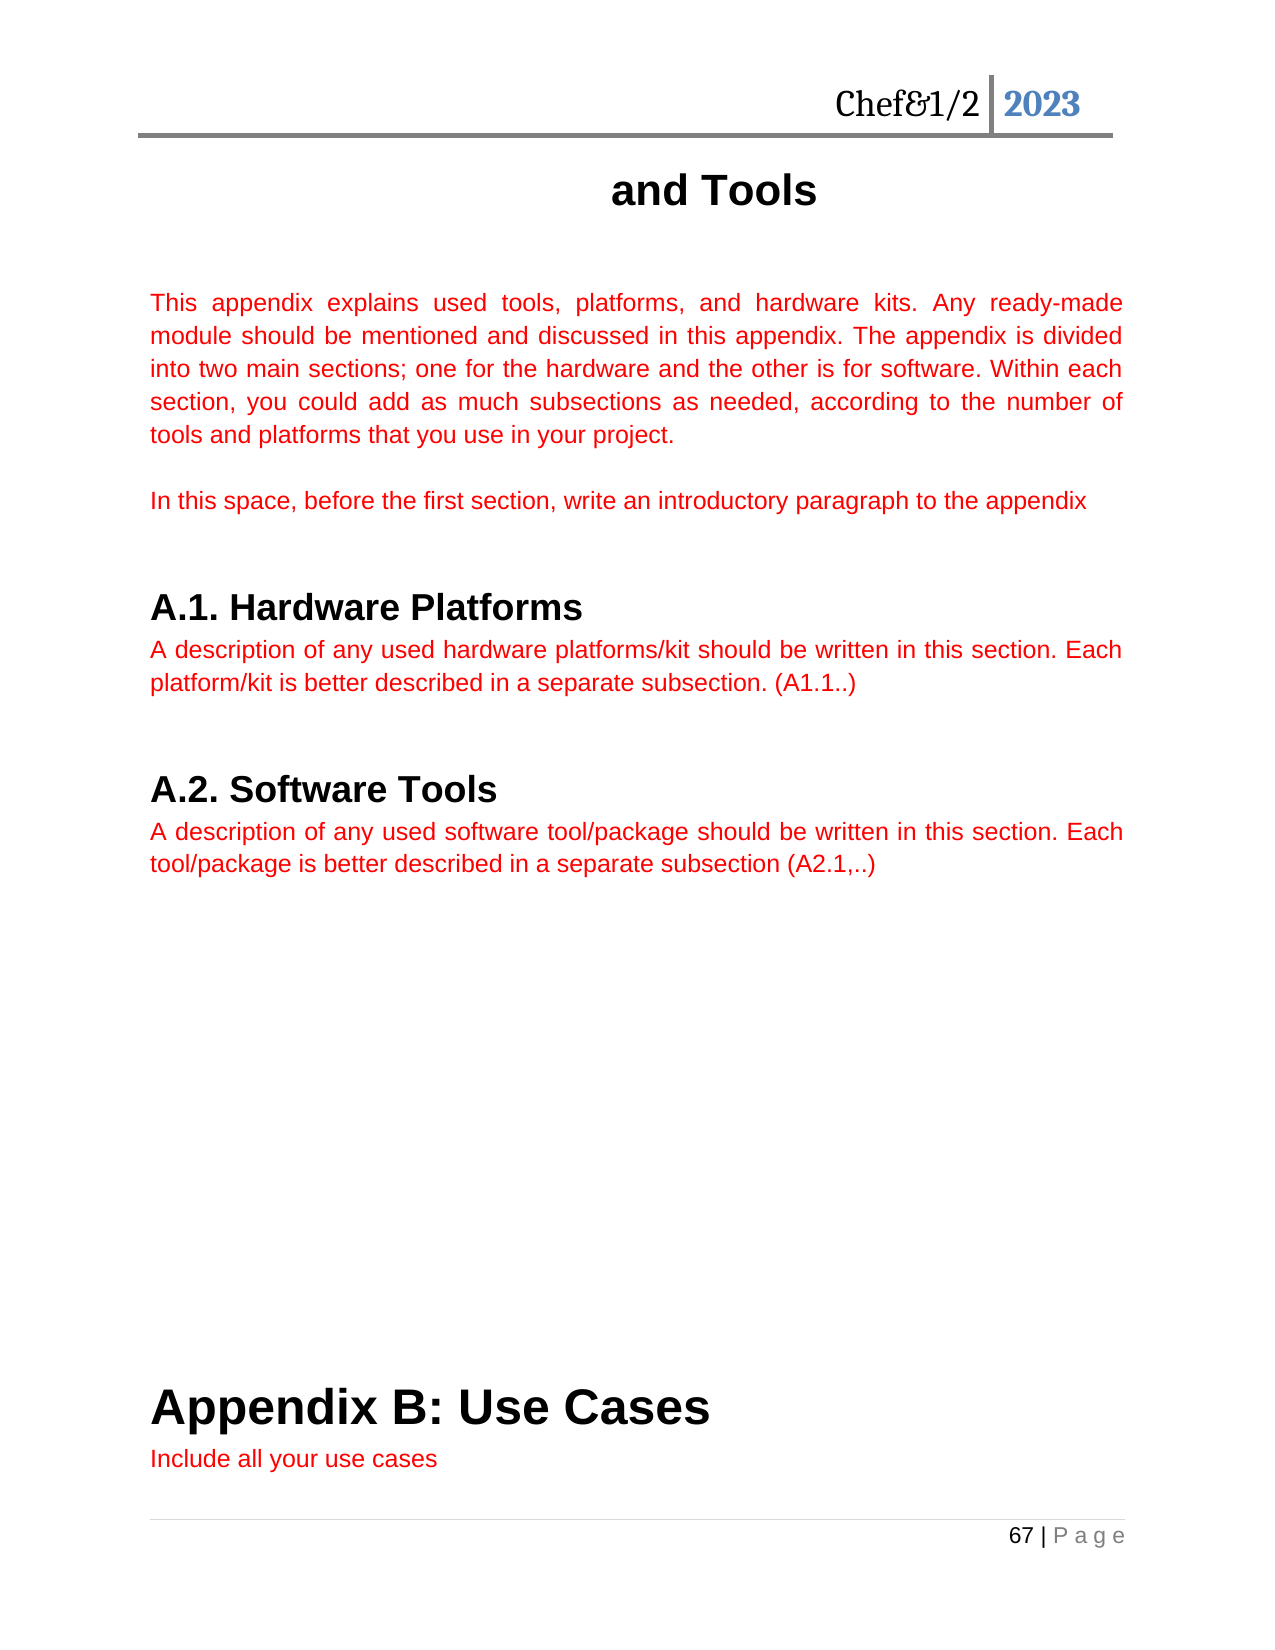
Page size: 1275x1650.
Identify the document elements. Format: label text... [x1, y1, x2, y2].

text Appendix B: Use Cases [150, 1378, 1125, 1435]
text A description of any used software tool/package should be written in this section. Each tool/package is better described in a separate subsection (A2.1,..) [150, 816, 1125, 878]
text In this space, before the first section, write an introductory paragraph to the appendix [150, 486, 1125, 515]
text A.2. Software Tools [150, 767, 1125, 810]
text and Tools [150, 164, 1125, 214]
text A description of any used hardware platforms/kit should be written in this section. Each platform/kit is better described in a separate subsection. (A1.1..) [150, 635, 1125, 697]
text This appendix explains used tools, platforms, and hardware kits. Any ready-made module should be mentioned and discussed in this appendix. The appendix is divided into two main sections; one for the hardware and the other is for software. Within each section, you could add as much subsections as needed, according to the number of tools and platforms that you use in your project. [150, 288, 1125, 449]
text A.1. Hardware Platforms [150, 585, 1125, 628]
text Include all your use cases [150, 1444, 1125, 1473]
